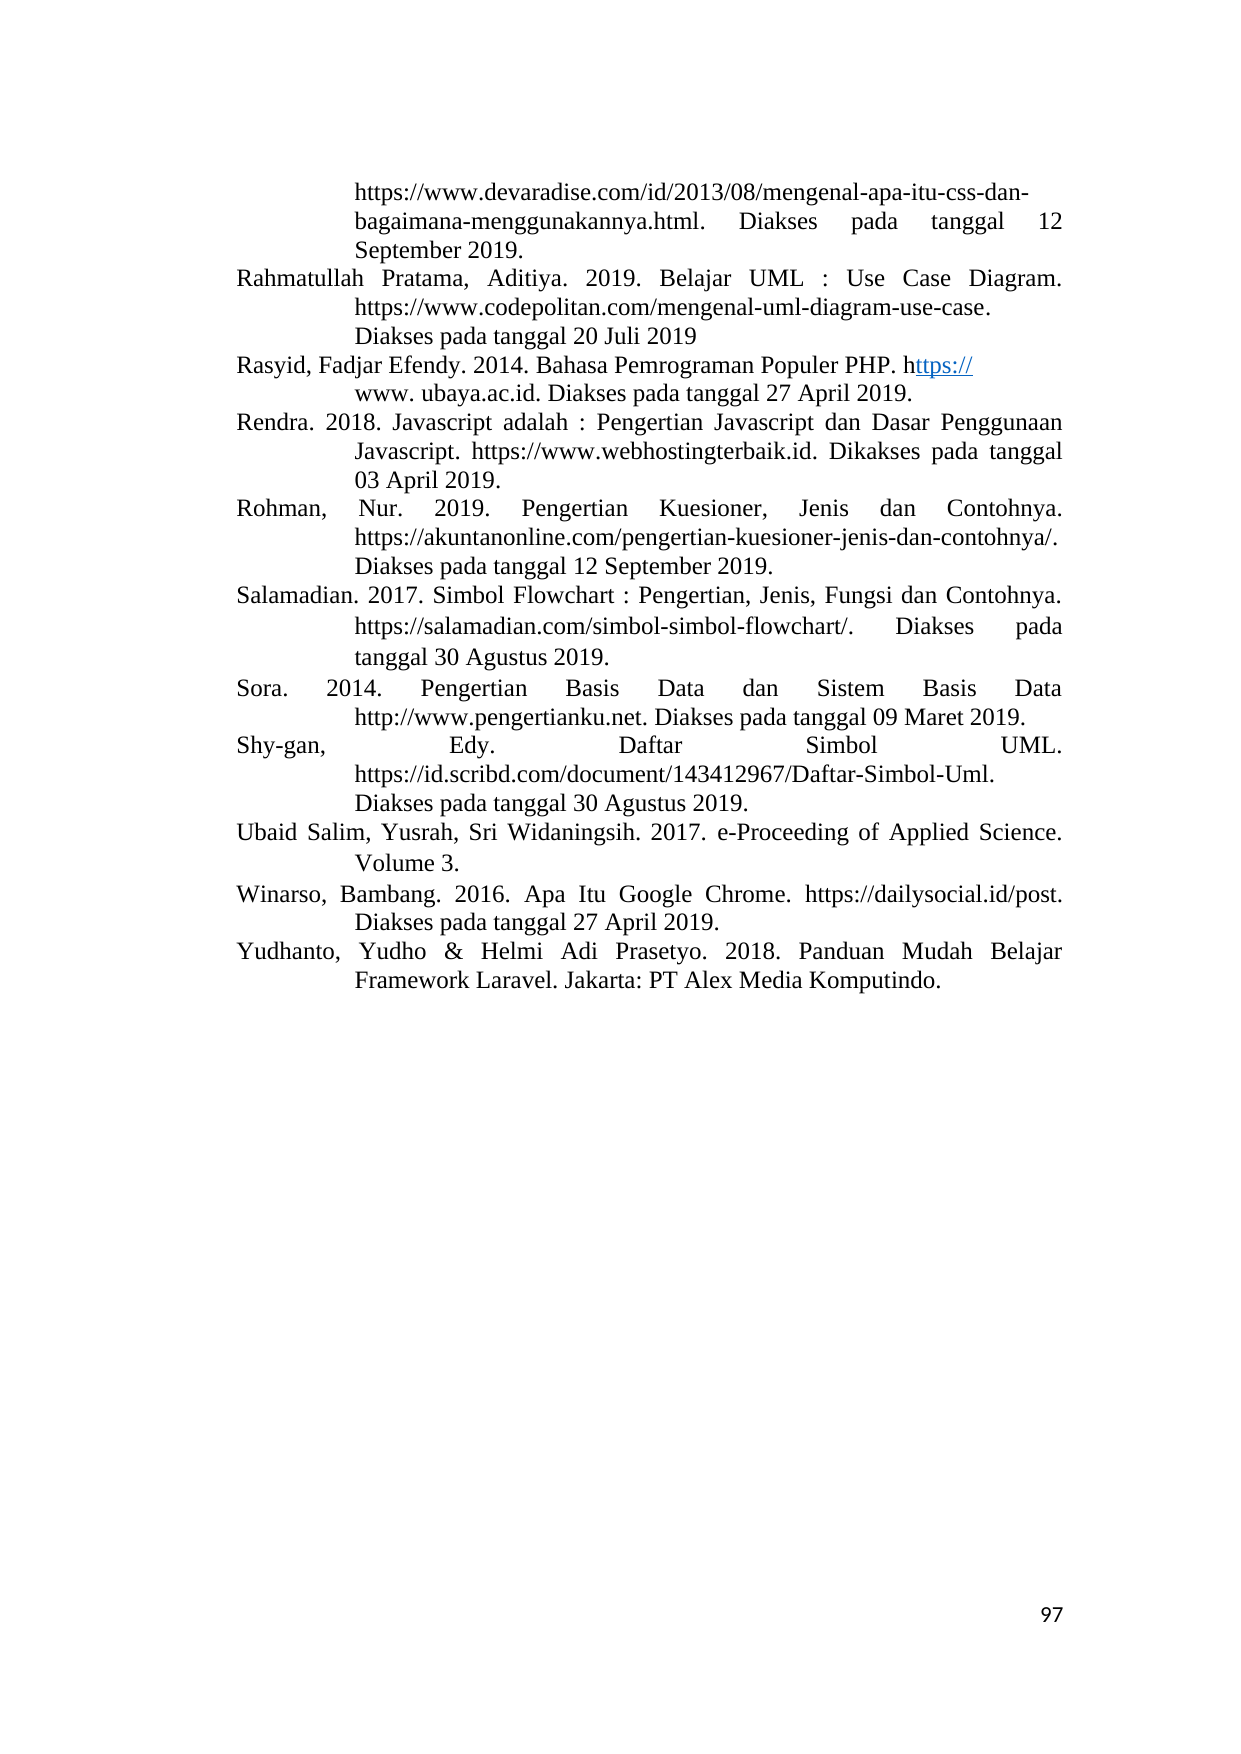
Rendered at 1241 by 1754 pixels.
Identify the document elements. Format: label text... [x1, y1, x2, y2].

text Ubaid Salim, Yusrah, Sri Widaningsih. 2017. e-Proceeding of Applied Science. Volume 3. [236, 817, 1063, 876]
text Rasyid, Fadjar Efendy. 2014. Bahasa Pemrograman Populer PHP. https:// [236, 350, 1063, 378]
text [236, 177, 1063, 263]
text Rohman, Nur. 2019. Pengertian Kuesioner, Jenis dan Contohnya. https://akuntanonline.com/pengertian-kuesioner-jenis-dan-contohnya/. Diakses pada tanggal 12 September 2019. [236, 493, 1063, 580]
text www. ubaya.ac.id. Diakses pada tanggal 27 April 2019. [236, 378, 1063, 407]
text Shy-gan, Edy. Daftar Simbol UML. https://id.scribd.com/document/143412967/Daftar-Simbol-Uml. Diakses pada tanggal 30 Agustus 2019. [236, 730, 1063, 817]
text Salamadian. 2017. Simbol Flowchart : Pengertian, Jenis, Fungsi dan Contohnya. https://salamadian.com/simbol-simbol-flowchart/. Diakses pada tanggal 30 Agustus 2019. [236, 580, 1063, 671]
text Sora. 2014. Pengertian Basis Data dan Sistem Basis Data http://www.pengertianku.net. Diakses pada tanggal 09 Maret 2019. [236, 673, 1063, 730]
text Yudhanto, Yudho & Helmi Adi Prasetyo. 2018. Panduan Mudah Belajar Framework Laravel. Jakarta: PT Alex Media Komputindo. [236, 936, 1063, 994]
text Rahmatullah Pratama, Aditiya. 2019. Belajar UML : Use Case Diagram. https://www.codepolitan.com/mengenal-uml-diagram-use-case. Diakses pada tanggal 20 Juli 2019 [236, 263, 1063, 350]
text Rendra. 2018. Javascript adalah : Pengertian Javascript dan Dasar Penggunaan Javascript. https://www.webhostingterbaik.id. Dikakses pada tanggal 03 April 2019. [236, 407, 1063, 493]
text Winarso, Bambang. 2016. Apa Itu Google Chrome. https://dailysocial.id/post. Diakses pada tanggal 27 April 2019. [236, 879, 1063, 936]
